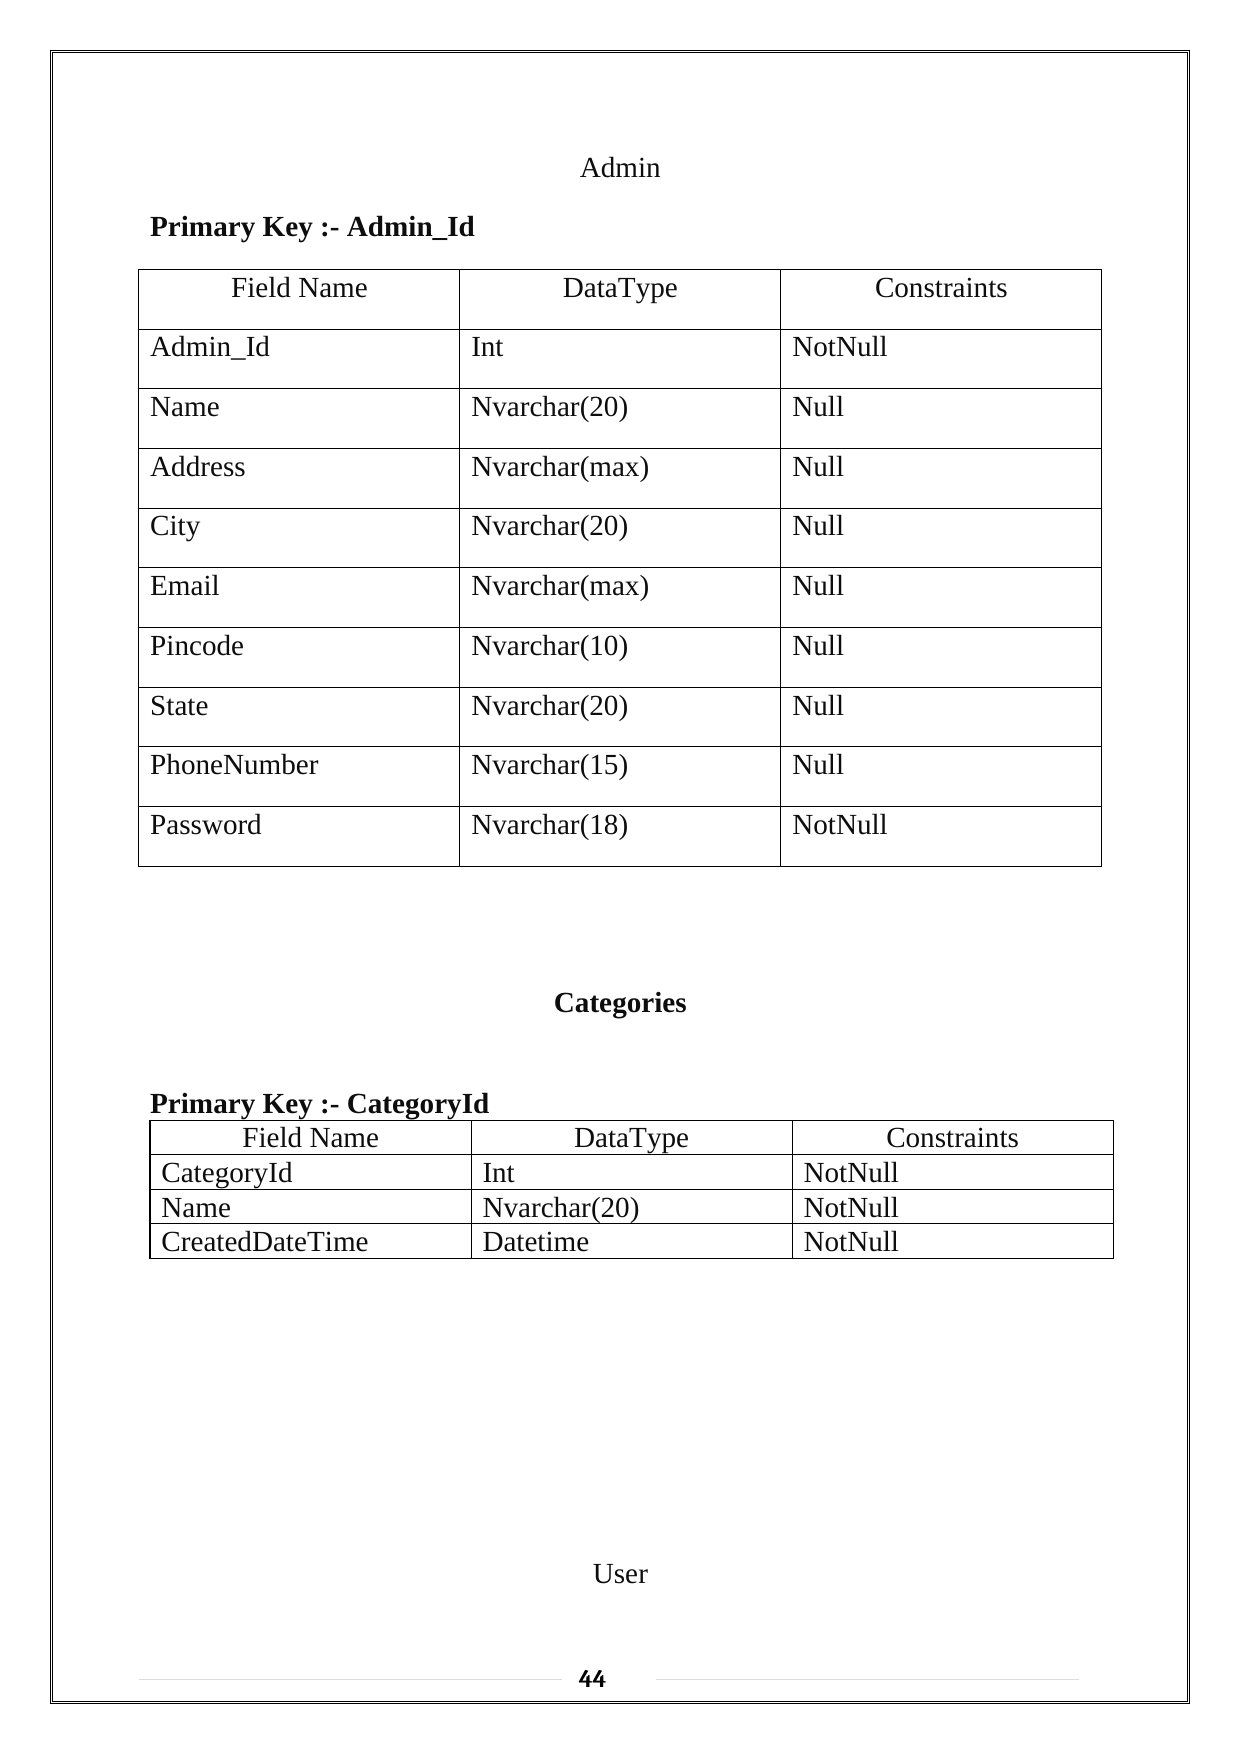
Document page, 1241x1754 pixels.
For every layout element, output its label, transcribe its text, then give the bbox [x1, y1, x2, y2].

table_cell NotNull [781, 330, 1101, 388]
table_cell Datetime [472, 1224, 792, 1258]
text Categories [150, 985, 1090, 1019]
table_cell Int [460, 330, 780, 388]
text User [150, 1556, 1090, 1589]
table_cell Nvarchar(20) [460, 688, 780, 746]
table_header Field Name [139, 270, 459, 328]
table_cell Null [781, 389, 1101, 448]
table_cell Email [139, 568, 459, 627]
table_cell Null [781, 688, 1101, 746]
table_cell Nvarchar(18) [460, 807, 780, 866]
table_cell Nvarchar(15) [460, 747, 780, 806]
table_cell Admin_Id [139, 330, 459, 388]
table_cell NotNull [781, 807, 1101, 866]
table_cell Address [139, 449, 459, 507]
table_cell Nvarchar(max) [460, 449, 780, 507]
table_cell NotNull [793, 1224, 1113, 1258]
table_cell State [139, 688, 459, 746]
table_cell Null [781, 628, 1101, 687]
table_cell Name [139, 389, 459, 448]
table_cell Nvarchar(20) [460, 389, 780, 448]
table_cell Null [781, 449, 1101, 507]
table_header Constraints [793, 1121, 1113, 1154]
table_cell Nvarchar(20) [472, 1190, 792, 1223]
table_cell Nvarchar(10) [460, 628, 780, 687]
text Primary Key :- CategoryId [150, 1086, 1090, 1119]
table_header Field Name [151, 1121, 471, 1154]
table_cell Null [781, 509, 1101, 567]
table_cell Pincode [139, 628, 459, 687]
table_header Constraints [781, 270, 1101, 328]
table_cell Password [139, 807, 459, 866]
table_cell PhoneNumber [139, 747, 459, 806]
table_cell Nvarchar(max) [460, 568, 780, 627]
table_header DataType [460, 270, 780, 328]
table_cell CategoryId [151, 1155, 471, 1189]
table_cell Int [472, 1155, 792, 1189]
text Data DictionaryAdmin [150, 150, 1090, 183]
table_cell Name [151, 1190, 471, 1223]
table_cell Null [781, 747, 1101, 806]
table_cell NotNull [793, 1190, 1113, 1223]
text Primary Key :- Admin_Id [150, 209, 1090, 243]
table_cell Null [781, 568, 1101, 627]
table_cell City [139, 509, 459, 567]
table_cell CreatedDateTime [151, 1224, 471, 1258]
table_cell Nvarchar(20) [460, 509, 780, 567]
table_header DataType [472, 1121, 792, 1154]
table_cell NotNull [793, 1155, 1113, 1189]
